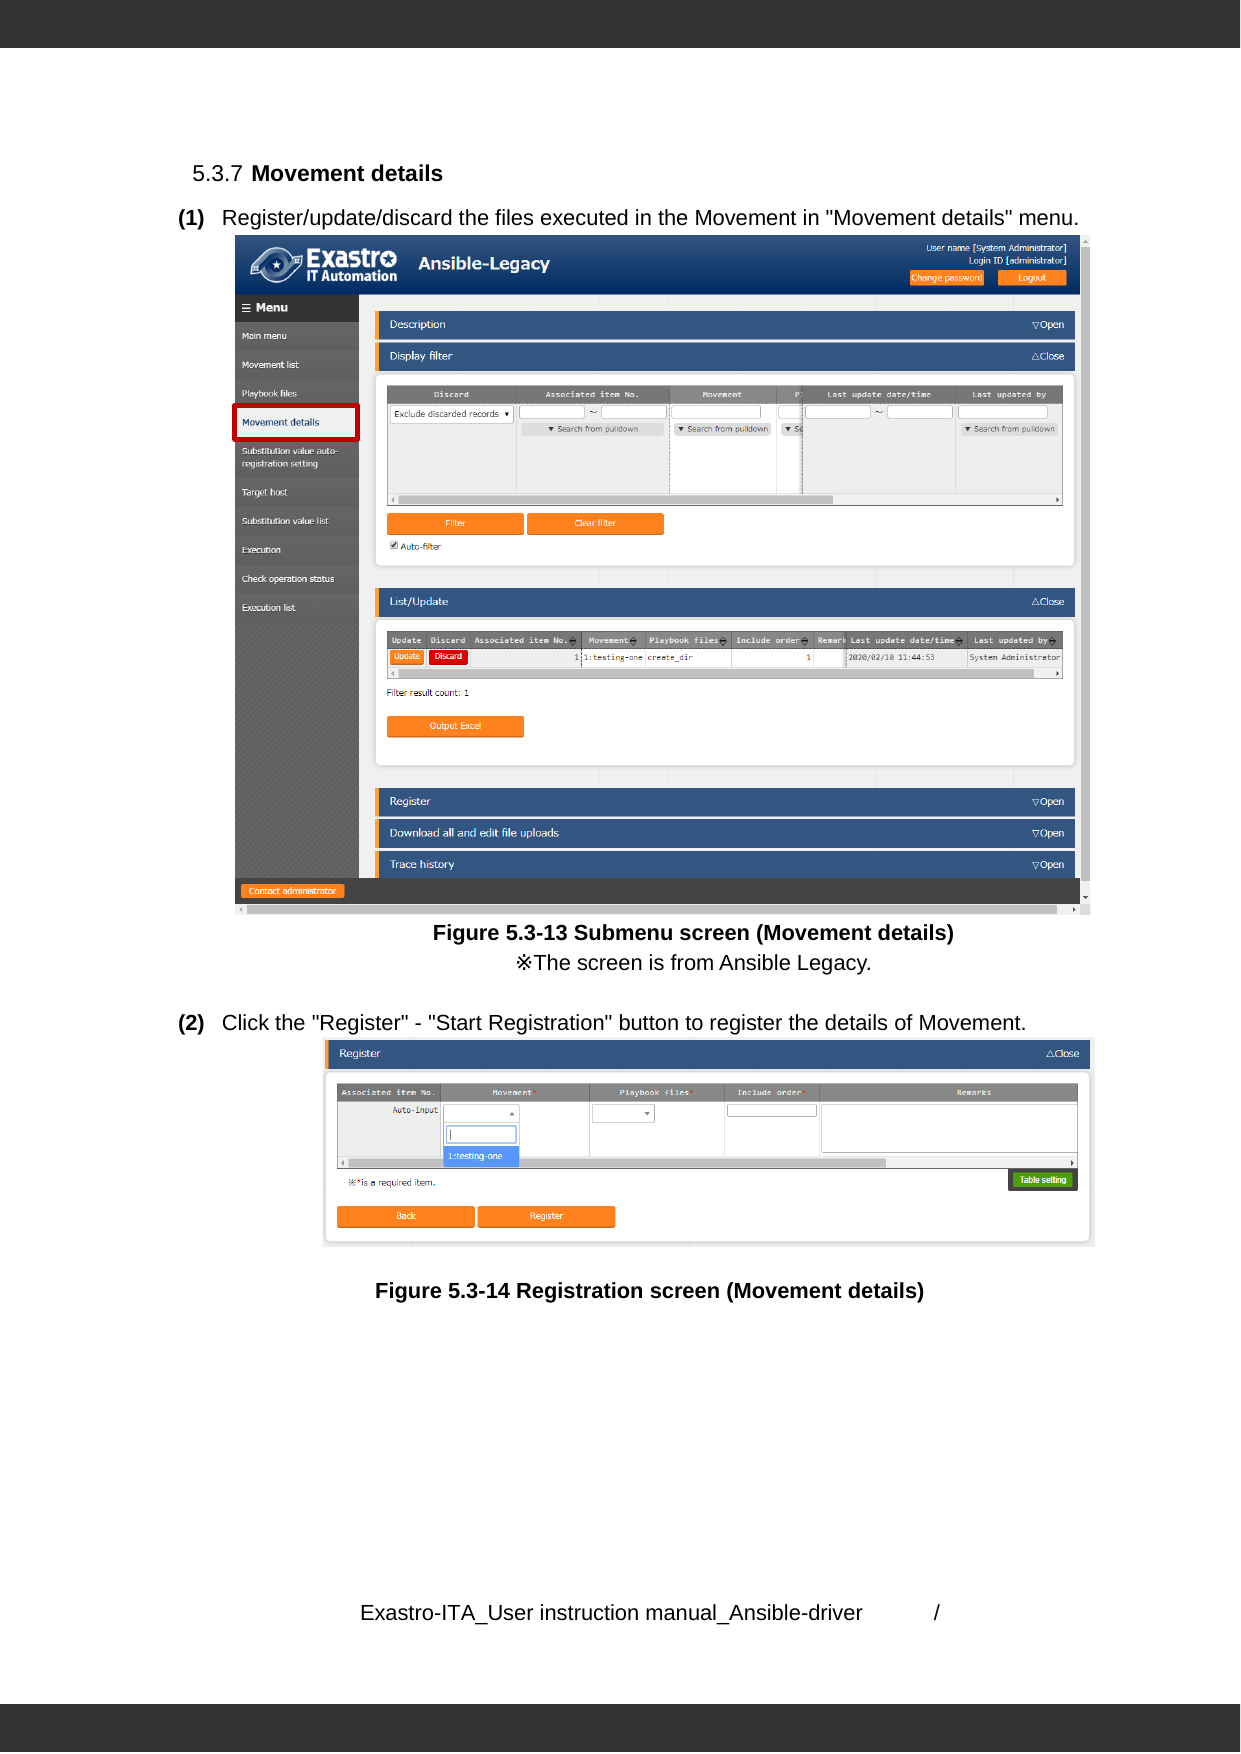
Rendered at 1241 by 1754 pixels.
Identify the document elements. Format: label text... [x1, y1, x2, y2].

picture [0, 0, 1241, 48]
picture [322, 1037, 1095, 1247]
list Figure 5.3-13 Submenu screen (Movement details) ※The screen is from Ansible Legacy. [235, 918, 1152, 977]
picture [0, 1704, 1241, 1752]
list Click the "Register" - "Start Registration" button to register the details of Movement. [178, 1007, 1152, 1037]
picture [235, 235, 1091, 915]
list Register/update/discard the files executed in the Movement in "Movement details" menu. [178, 203, 1152, 233]
text Figure 5.3-14 Registration screen (Movement details) [148, 1275, 1152, 1305]
subtitle Movement details [192, 158, 1152, 188]
picture [237, 408, 355, 437]
